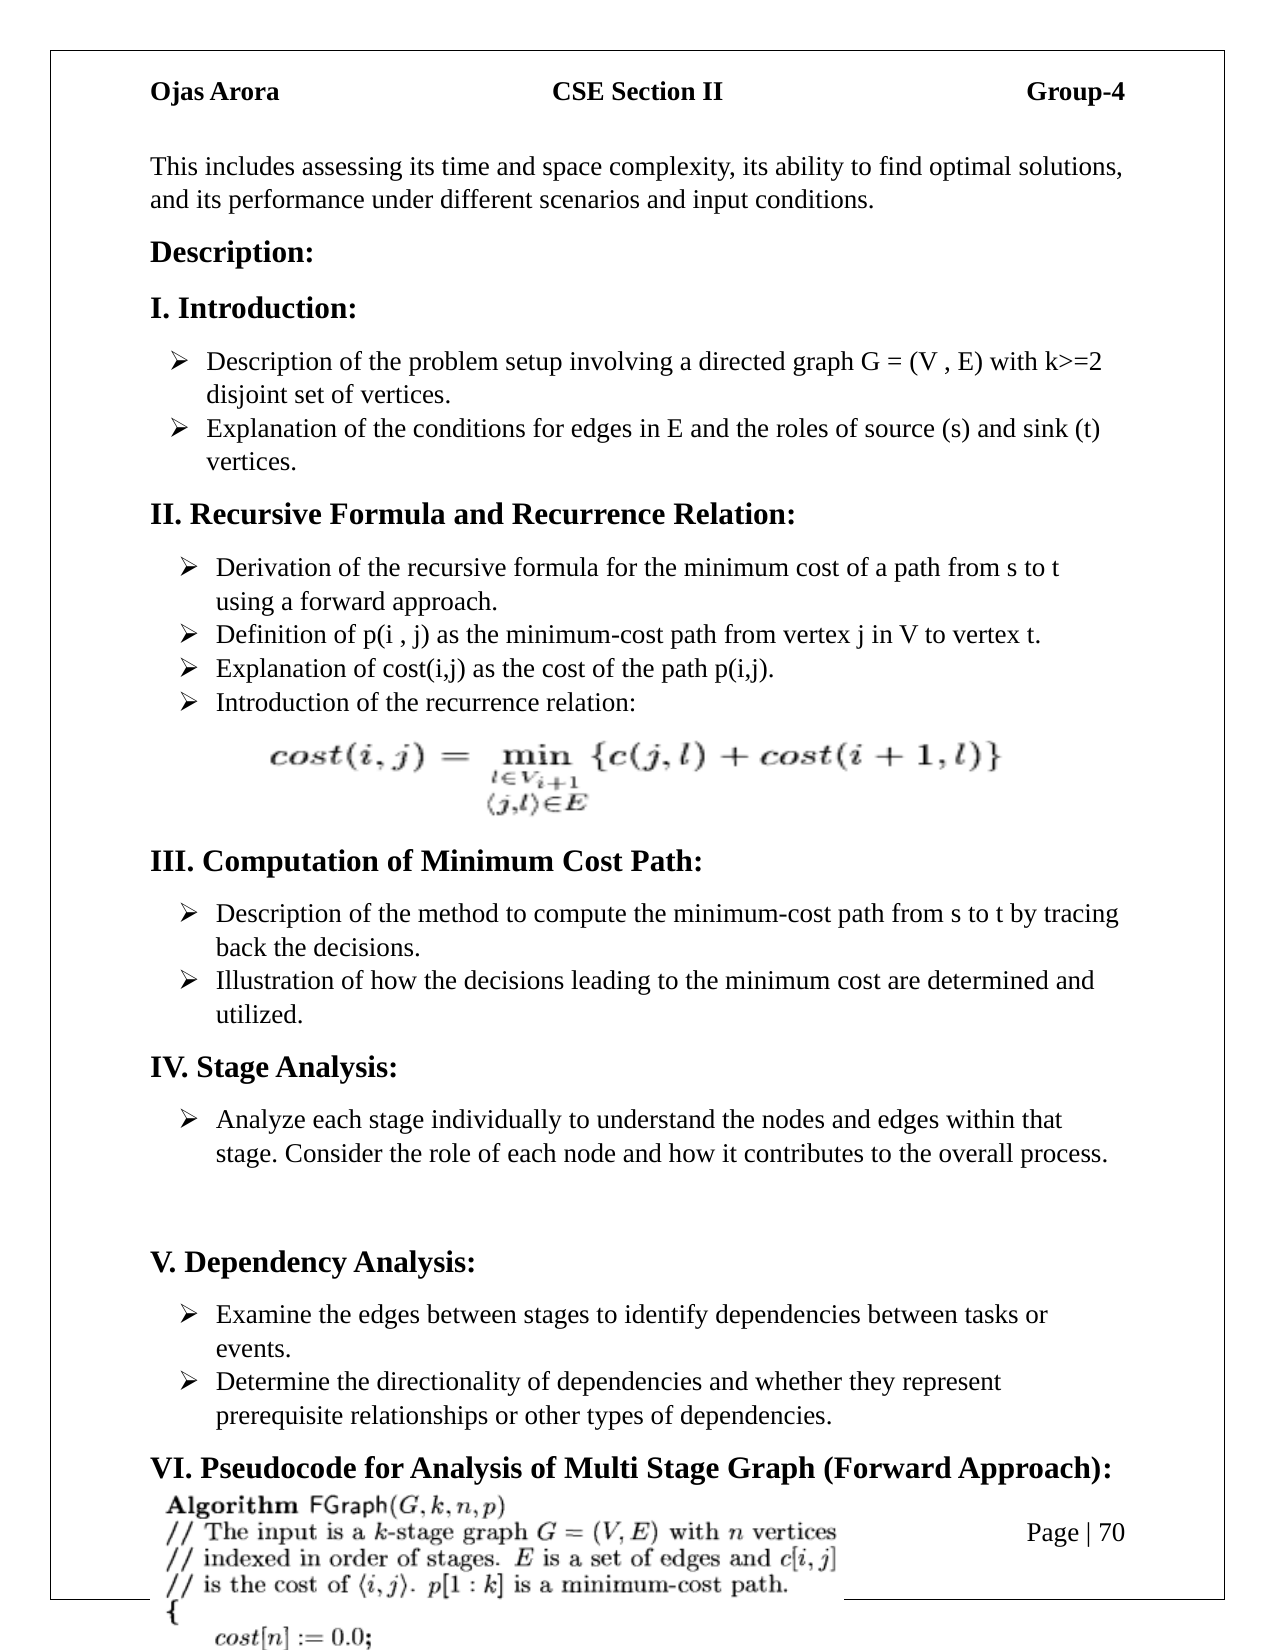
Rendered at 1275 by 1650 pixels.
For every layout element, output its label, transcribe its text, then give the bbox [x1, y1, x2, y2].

list Analyze each stage individually to understand the nodes and edges within that stage. Consider the role of each node and how it contributes to the overall process. [178, 1104, 1125, 1168]
list Explanation of the conditions for edges in E and the roles of source (s) and sink (t) vertices. [169, 412, 1125, 477]
text Description: [150, 234, 1125, 270]
list Introduction of the recurrence relation: [178, 686, 1125, 717]
list Illustration of how the decisions leading to the minimum cost are determined and utilized. [178, 964, 1125, 1029]
text I. Introduction: [150, 289, 1125, 325]
picture [150, 1494, 844, 1650]
list Explanation of cost(i,j) as the cost of the path p(i,j). [178, 652, 1125, 683]
list Determine the directionality of dependencies and whether they represent prerequisite relationships or other types of dependencies. [178, 1366, 1125, 1430]
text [150, 150, 1125, 215]
list Examine the edges between stages to identify dependencies between tasks or events. [178, 1298, 1125, 1363]
text V. Dependency Analysis: [150, 1243, 1125, 1279]
text II. Recursive Formula and Recurrence Relation: [150, 496, 1125, 532]
list Description of the method to compute the minimum-cost path from s to t by tracing back the decisions. [178, 897, 1125, 962]
text VI. Pseudocode for Analysis of Multi Stage Graph (Forward Approach): [150, 1449, 1125, 1485]
list Description of the problem setup involving a directed graph G = (V , E) with k>=2 disjoint set of vertices. [169, 344, 1125, 409]
text III. Computation of Minimum Cost Path: [150, 842, 1125, 878]
picture [230, 726, 1007, 824]
list Derivation of the recursive formula for the minimum cost of a path from s to t using a forward approach. [178, 551, 1125, 616]
text IV. Stage Analysis: [150, 1048, 1125, 1084]
list Definition of p(i , j) as the minimum-cost path from vertex j in V to vertex t. [178, 618, 1125, 649]
